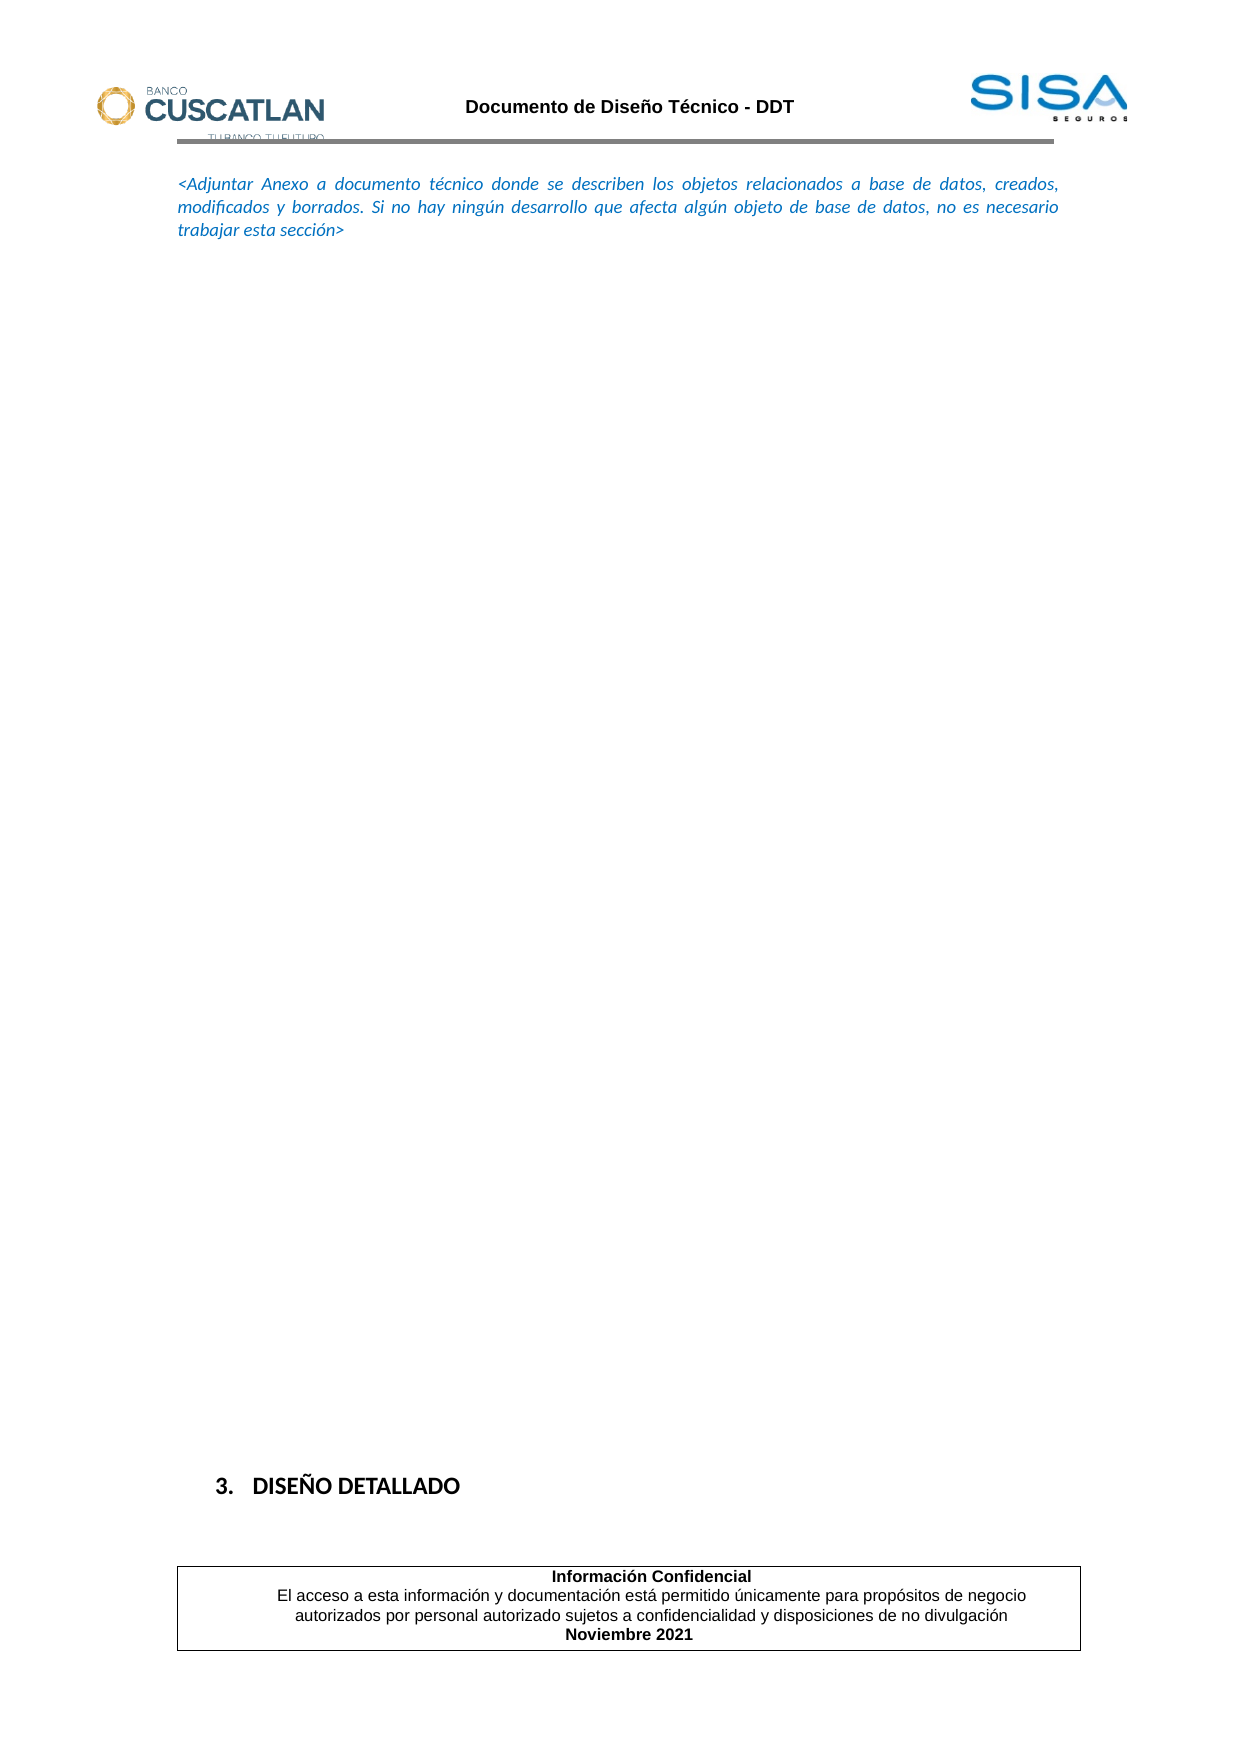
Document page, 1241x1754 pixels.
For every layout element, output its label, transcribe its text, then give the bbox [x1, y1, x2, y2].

text <Adjuntar Anexo a documento técnico donde se describen los objetos relacionados a base de datos, creados, modificados y borrados. Si no hay ningún desarrollo que afecta algún objeto de base de datos, no es necesario trabajar esta sección> [177, 172, 1063, 241]
picture [970, 73, 1128, 122]
picture [85, 73, 336, 150]
subtitle DISEÑO DETALLADO [215, 1470, 1063, 1501]
